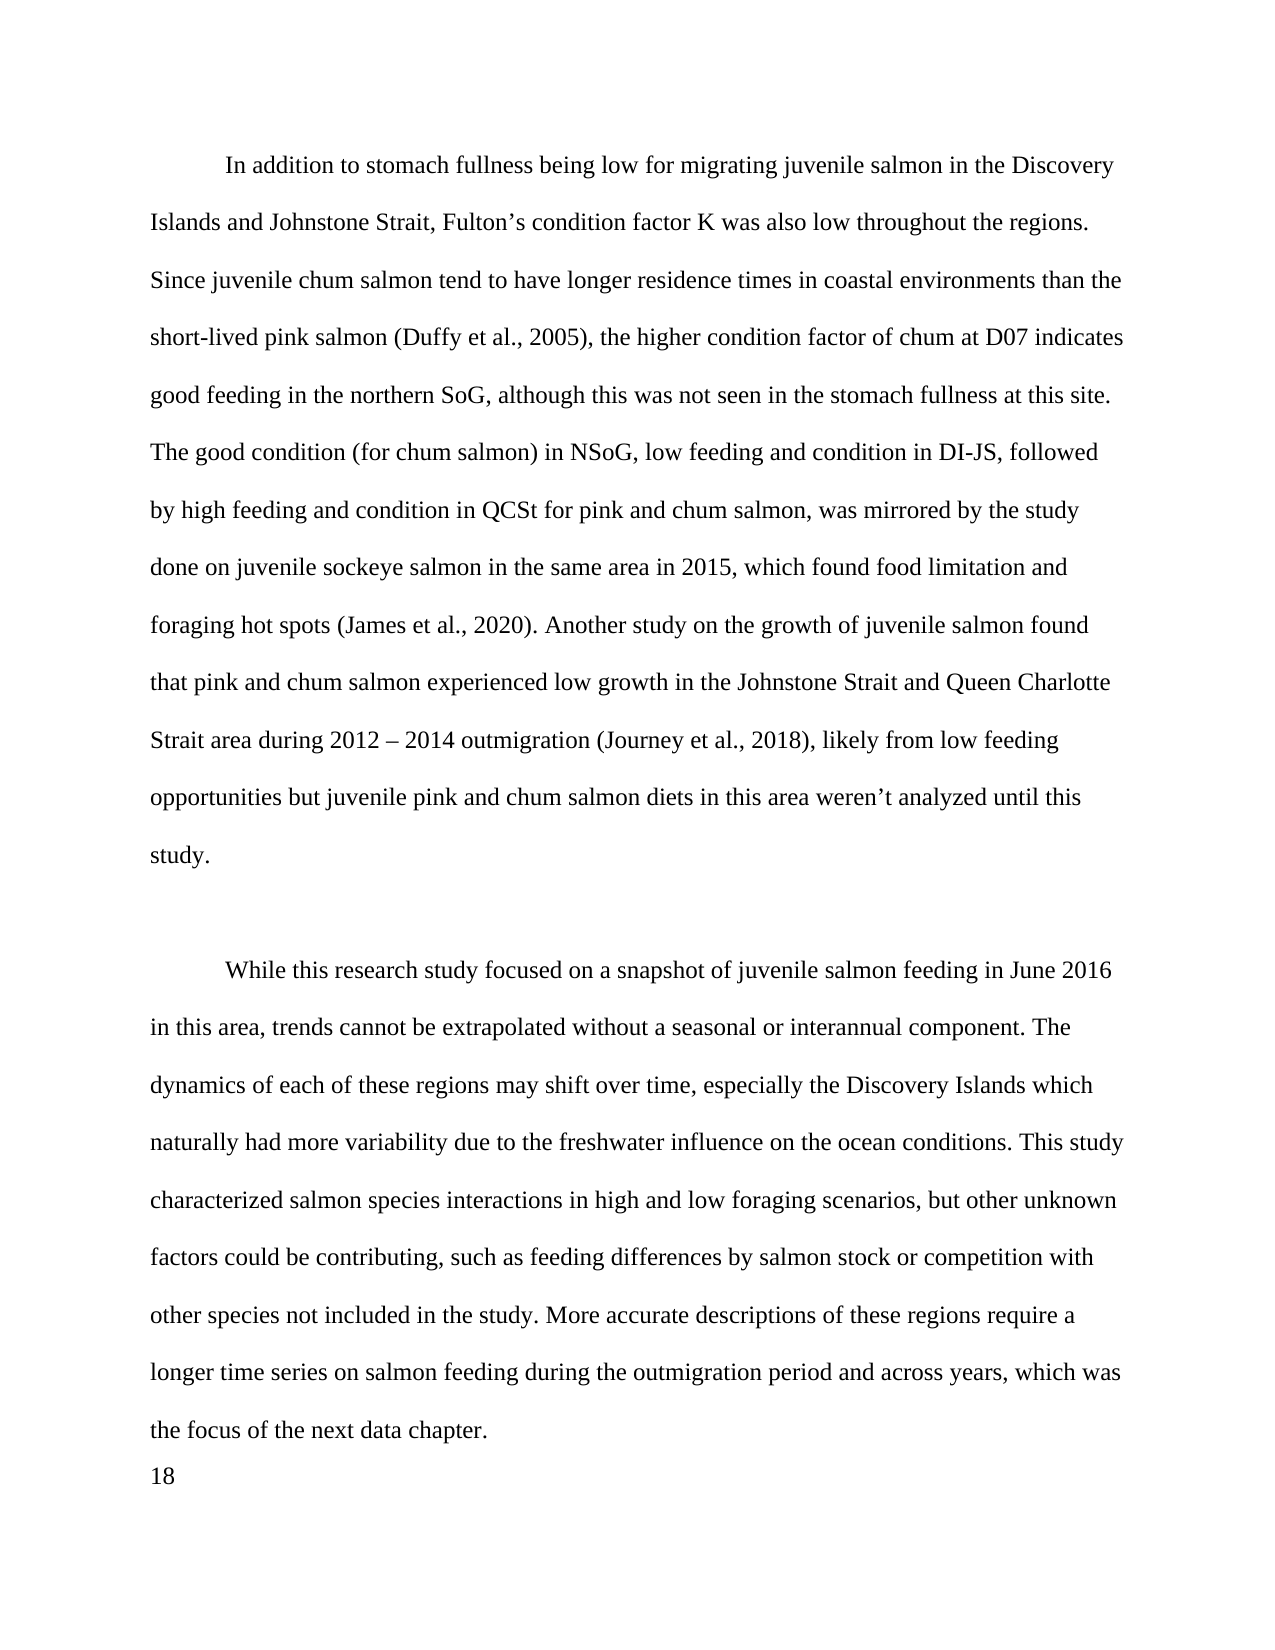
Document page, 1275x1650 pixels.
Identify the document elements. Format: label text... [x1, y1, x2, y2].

text In addition to stomach fullness being low for migrating juvenile salmon in the Discovery Islands and Johnstone Strait, Fulton’s condition factor K was also low throughout the regions. Since juvenile chum salmon tend to have longer residence times in coastal environments than the short-lived pink salmon (Duffy et al., 2005), the higher condition factor of chum at D07 indicates good feeding in the northern SoG, although this was not seen in the stomach fullness at this site. The good condition (for chum salmon) in NSoG, low feeding and condition in DI-JS, followed by high feeding and condition in QCSt for pink and chum salmon, was mirrored by the study done on juvenile sockeye salmon in the same area in 2015, which found food limitation and foraging hot spots (James et al., 2020). Another study on the growth of juvenile salmon found that pink and chum salmon experienced low growth in the Johnstone Strait and Queen Charlotte Strait area during 2012 – 2014 outmigration (Journey et al., 2018), likely from low feeding opportunities but juvenile pink and chum salmon diets in this area weren’t analyzed until this study. [150, 150, 1125, 869]
text While this research study focused on a snapshot of juvenile salmon feeding in June 2016 in this area, trends cannot be extrapolated without a seasonal or interannual component. The dynamics of each of these regions may shift over time, especially the Discovery Islands which naturally had more variability due to the freshwater influence on the ocean conditions. This study characterized salmon species interactions in high and low foraging scenarios, but other unknown factors could be contributing, such as feeding differences by salmon stock or competition with other species not included in the study. More accurate descriptions of these regions require a longer time series on salmon feeding during the outmigration period and across years, which was the focus of the next data chapter. [150, 955, 1125, 1444]
